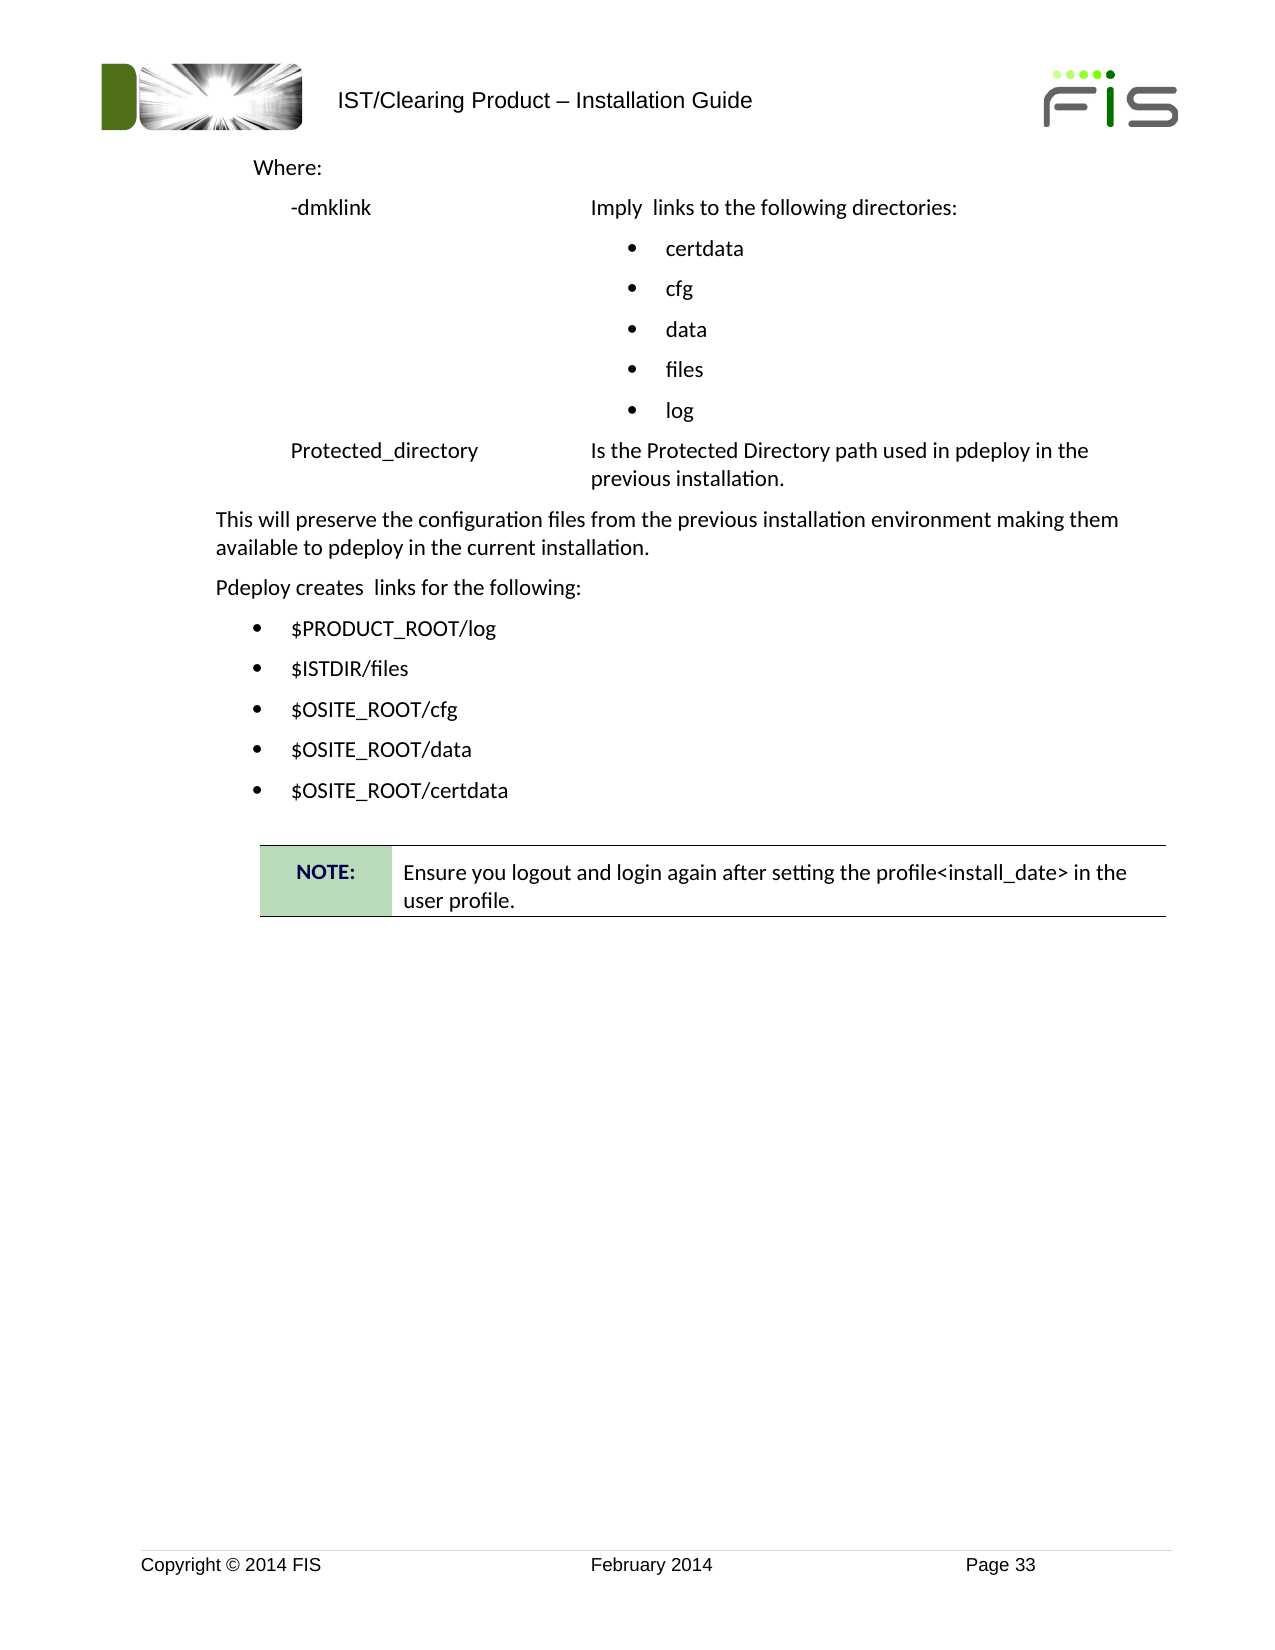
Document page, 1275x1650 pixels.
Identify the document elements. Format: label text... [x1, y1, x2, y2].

table_header Ensure you logout and login again after setting the profile<install_date> in the user profile. [392, 846, 1166, 916]
list $PRODUCT_ROOT/log [253, 614, 1172, 642]
picture [1043, 70, 1179, 127]
list cfg [628, 274, 1172, 302]
text Where: [253, 153, 1172, 181]
table_header NOTE: [260, 846, 392, 916]
list $ISTDIR/files [253, 654, 1172, 682]
list log [628, 396, 1172, 424]
list $OSITE_ROOT/certdata [253, 776, 1172, 804]
list $OSITE_ROOT/data [253, 736, 1172, 763]
text Pdeploy creates links for the following: [216, 573, 1172, 601]
list certdata [628, 234, 1172, 262]
picture [101, 51, 313, 146]
list files [628, 355, 1172, 383]
list data [628, 315, 1172, 343]
text Protected_directory Is the Protected Directory path used in pdeploy in the previous installation. [291, 436, 1172, 492]
list $OSITE_ROOT/cfg [253, 695, 1172, 723]
text This will preserve the configuration files from the previous installation environment making them available to pdeploy in the current installation. [216, 505, 1172, 561]
text -dmklink Imply links to the following directories: [291, 193, 1172, 221]
